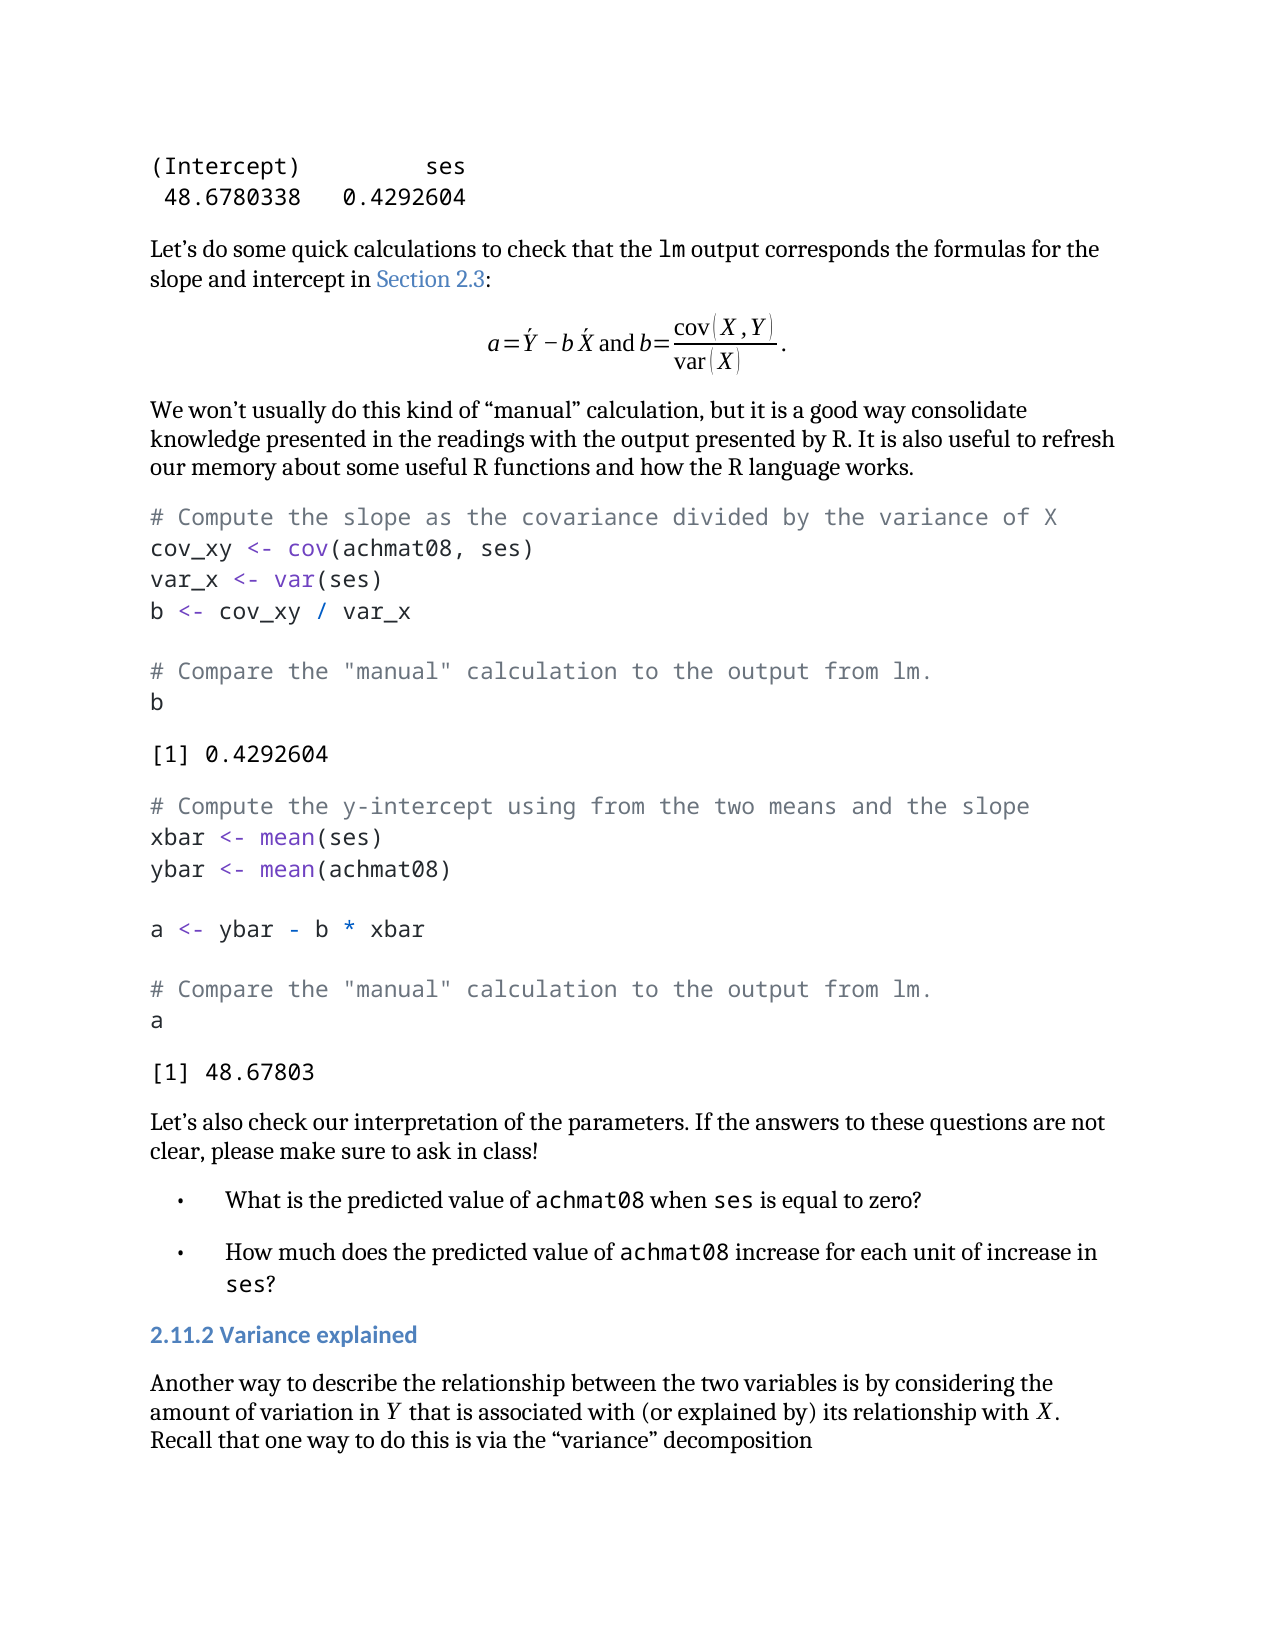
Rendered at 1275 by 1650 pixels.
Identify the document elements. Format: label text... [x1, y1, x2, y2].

text Another way to describe the relationship between the two variables is by considering the amount of variation in that is associated with (or explained by) its relationship with . Recall that one way to do this is via the “variance” decomposition [150, 1369, 1125, 1455]
list How much does the predicted value of achmat08 increase for each unit of increase in ses? [175, 1236, 1125, 1299]
subtitle 2.11.2 Variance explained [150, 1319, 1125, 1350]
text [1] 0.4292604 [150, 738, 1125, 769]
text # Compute the y-intercept using from the two means and the slope xbar <- mean(ses) ybar <- mean(achmat08) a <- ybar - b * xbar # Compare the "manual" calculation to the output from lm. a [150, 790, 1125, 1035]
text # Compute the slope as the covariance divided by the variance of X cov_xy <- cov(achmat08, ses) var_x <- var(ses) b <- cov_xy / var_x # Compare the "manual" calculation to the output from lm. b [150, 501, 1125, 717]
text Let’s also check our interpretation of the parameters. If the answers to these questions are not clear, please make sure to ask in class! [150, 1108, 1125, 1165]
list What is the predicted value of achmat08 when ses is equal to zero? [175, 1184, 1125, 1215]
text (Intercept) ses 48.6780338 0.4292604 [150, 150, 1125, 212]
text We won’t usually do this kind of “manual” calculation, but it is a good way consolidate knowledge presented in the readings with the output presented by R. It is also useful to refresh our memory about some useful R functions and how the R language works. [150, 396, 1125, 482]
text Let’s do some quick calculations to check that the lm output corresponds the formulas for the slope and intercept in Section 2.3: [150, 233, 1125, 293]
text [1] 48.67803 [150, 1056, 1125, 1087]
